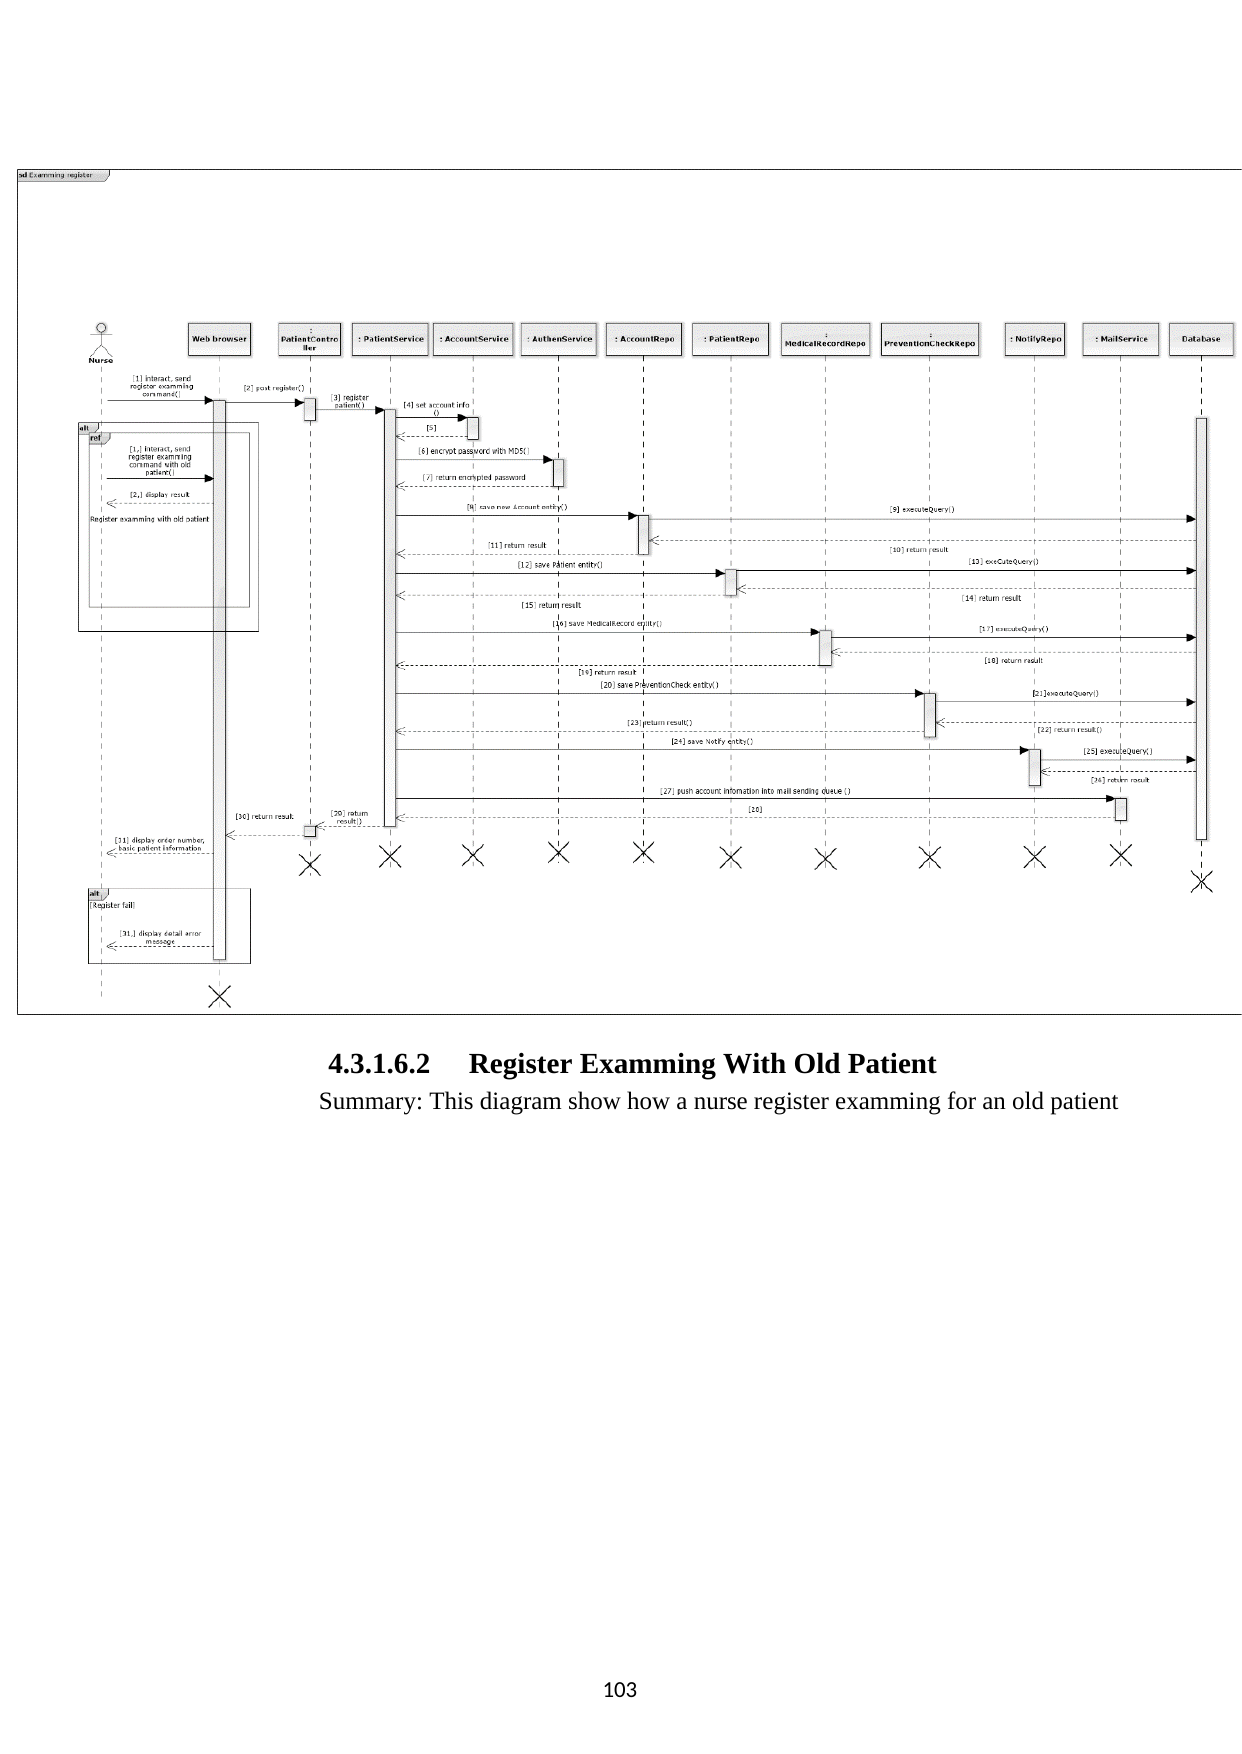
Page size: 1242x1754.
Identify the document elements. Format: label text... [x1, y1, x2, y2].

text Summary: This diagram show how a nurse register examming for an old patient [319, 1086, 1146, 1115]
subtitle Register Examming With Old Patient [328, 1046, 1146, 1080]
picture [9, 162, 1242, 1022]
